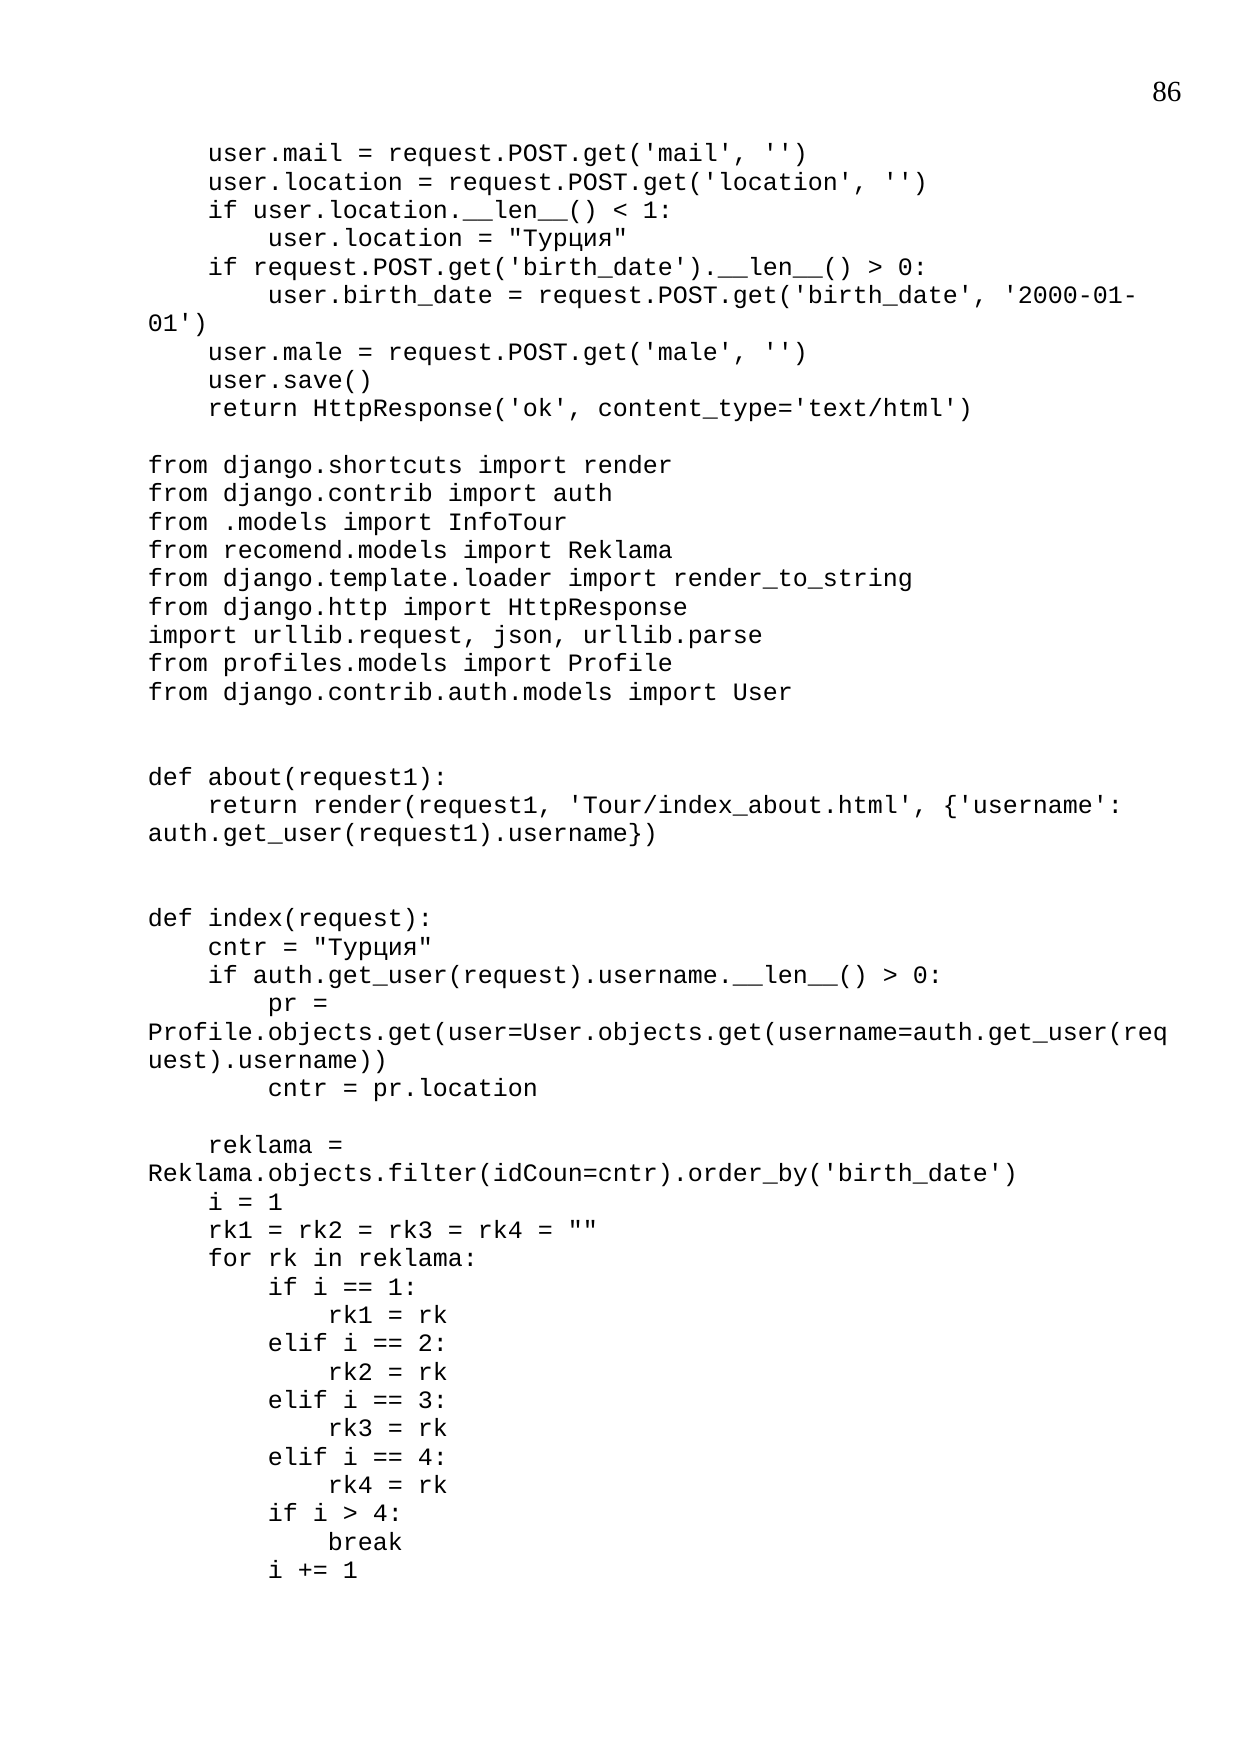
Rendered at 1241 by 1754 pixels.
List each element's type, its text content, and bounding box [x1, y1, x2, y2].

text cntr = "Турция" [148, 934, 1181, 963]
text import urllib.request, json, urllib.parse [148, 623, 1181, 651]
text from django.shortcuts import render [148, 453, 1181, 481]
text from django.http import HttpResponse [148, 594, 1181, 623]
text pr = Profile.objects.get(user=User.objects.get(username=auth.get_user(request).username)) [148, 991, 1181, 1076]
text elif i == 4: [148, 1444, 1181, 1473]
text from .models import InfoTour [148, 509, 1181, 538]
text def about(request1): [148, 764, 1181, 793]
text if i == 1: [148, 1274, 1181, 1303]
text from django.contrib import auth [148, 481, 1181, 509]
text if user.location.__len__() < 1: [148, 198, 1181, 226]
text i += 1 [148, 1558, 1181, 1586]
text reklama = Reklama.objects.filter(idCoun=cntr).order_by('birth_date') [148, 1133, 1181, 1189]
text from recomend.models import Reklama [148, 538, 1181, 566]
text if auth.get_user(request).username.__len__() > 0: [148, 963, 1181, 991]
text return HttpResponse('ok', content_type='text/html') [148, 396, 1181, 424]
text from profiles.models import Profile [148, 651, 1181, 679]
text from django.template.loader import render_to_string [148, 566, 1181, 594]
text elif i == 2: [148, 1331, 1181, 1359]
text rk1 = rk [148, 1303, 1181, 1331]
text rk3 = rk [148, 1416, 1181, 1444]
text cntr = pr.location [148, 1076, 1181, 1104]
text if i > 4: [148, 1501, 1181, 1529]
text i = 1 [148, 1189, 1181, 1218]
text from django.contrib.auth.models import User [148, 679, 1181, 708]
text rk4 = rk [148, 1473, 1181, 1501]
text for rk in reklama: [148, 1246, 1181, 1274]
text elif i == 3: [148, 1388, 1181, 1416]
text break [148, 1529, 1181, 1558]
text rk2 = rk [148, 1359, 1181, 1388]
text user.mail = request.POST.get('mail', '') [148, 141, 1181, 169]
text user.save() [148, 368, 1181, 396]
text user.birth_date = request.POST.get('birth_date', '2000-01-01') [148, 283, 1181, 339]
text return render(request1, 'Tour/index_about.html', {'username': auth.get_user(request1).username}) [148, 793, 1181, 849]
text user.location = "Турция" [148, 226, 1181, 254]
text def index(request): [148, 906, 1181, 934]
text user.male = request.POST.get('male', '') [148, 339, 1181, 368]
text if request.POST.get('birth_date').__len__() > 0: [148, 254, 1181, 283]
text user.location = request.POST.get('location', '') [148, 169, 1181, 198]
text rk1 = rk2 = rk3 = rk4 = "" [148, 1218, 1181, 1246]
